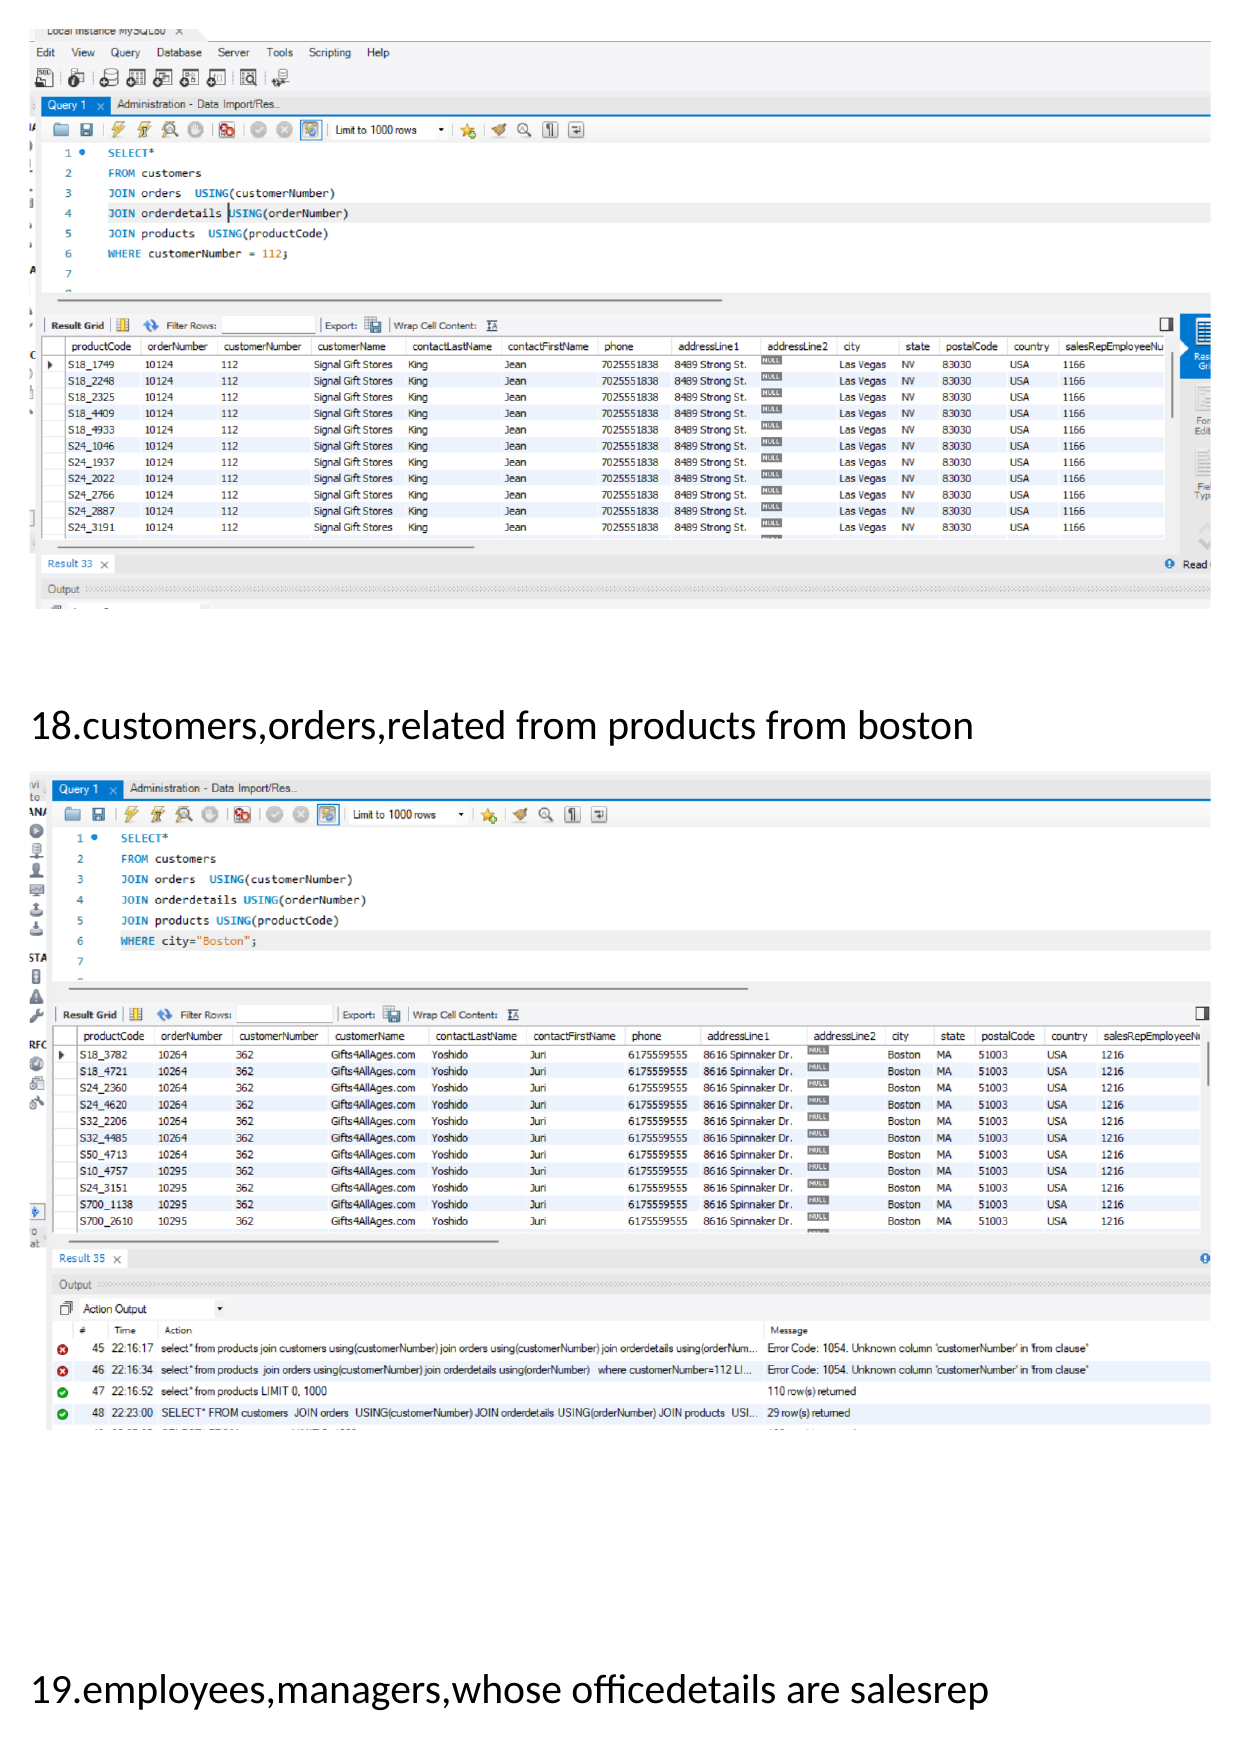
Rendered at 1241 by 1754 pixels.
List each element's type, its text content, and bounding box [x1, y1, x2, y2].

picture [29, 29, 1211, 609]
picture [29, 771, 1211, 1430]
text 18.customers,orders,related from products from boston [29, 699, 1211, 750]
text 19.employees,managers,whose officedetails are salesrep [29, 1663, 1211, 1714]
